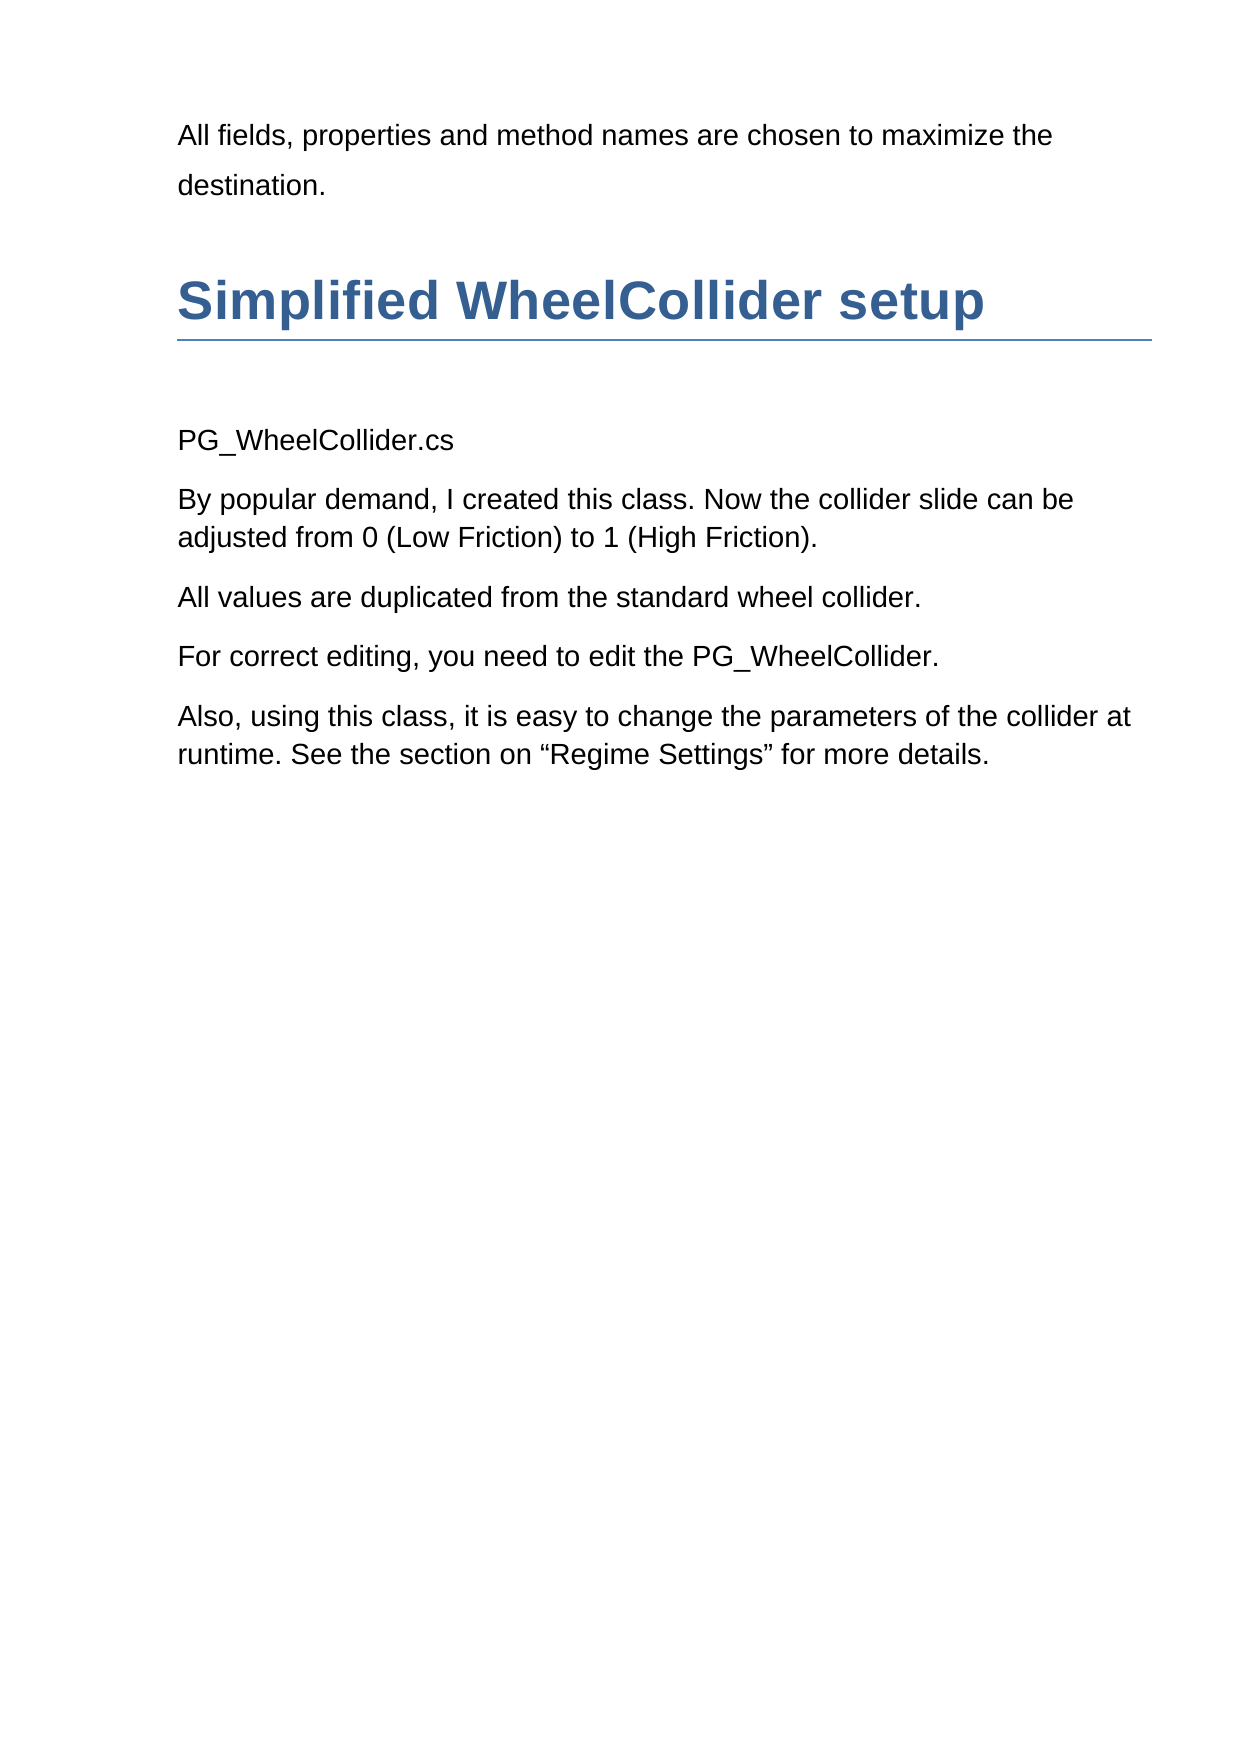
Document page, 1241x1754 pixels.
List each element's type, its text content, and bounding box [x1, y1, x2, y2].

text By popular demand, I created this class. Now the collider slide can be adjusted from 0 (Low Friction) to 1 (High Friction). [177, 482, 1152, 554]
text Also, using this class, it is easy to change the parameters of the collider at runtime. See the section on “Regime Settings” for more details. [177, 699, 1152, 771]
text For correct editing, you need to edit the PG_WheelCollider. [177, 639, 1152, 673]
text All fields, properties and method names are chosen to maximize the destination. [177, 118, 1152, 202]
subtitle Simplified WheelCollider setup [177, 269, 1152, 339]
text All values are duplicated from the standard wheel collider. [177, 580, 1152, 613]
text PG_WheelCollider.cs [177, 423, 1152, 456]
